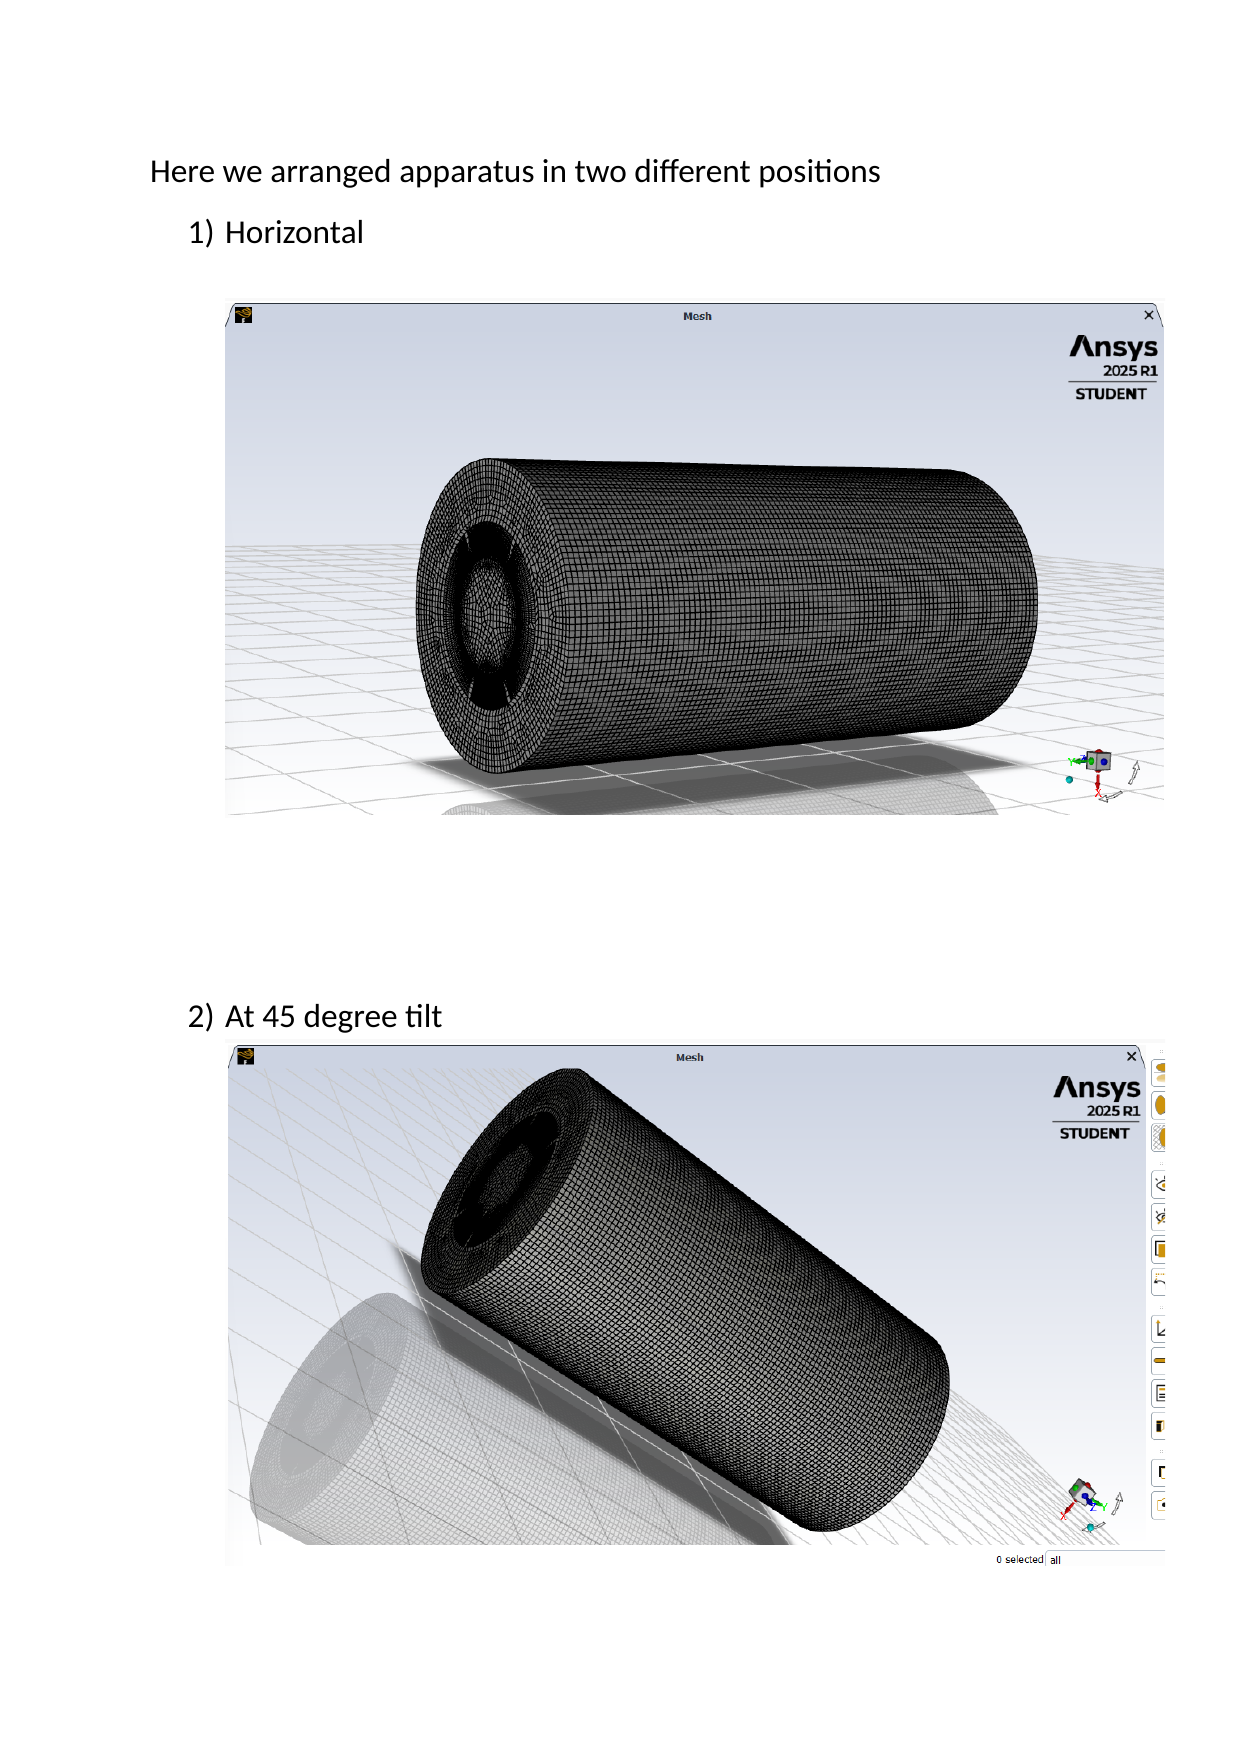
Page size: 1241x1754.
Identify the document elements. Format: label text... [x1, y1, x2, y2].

list At 45 degree tilt [187, 995, 1090, 1036]
text Here we arranged apparatus in two different positions [150, 150, 1090, 191]
picture [225, 1039, 1166, 1566]
list Horizontal [187, 211, 1090, 251]
picture [225, 298, 1166, 818]
